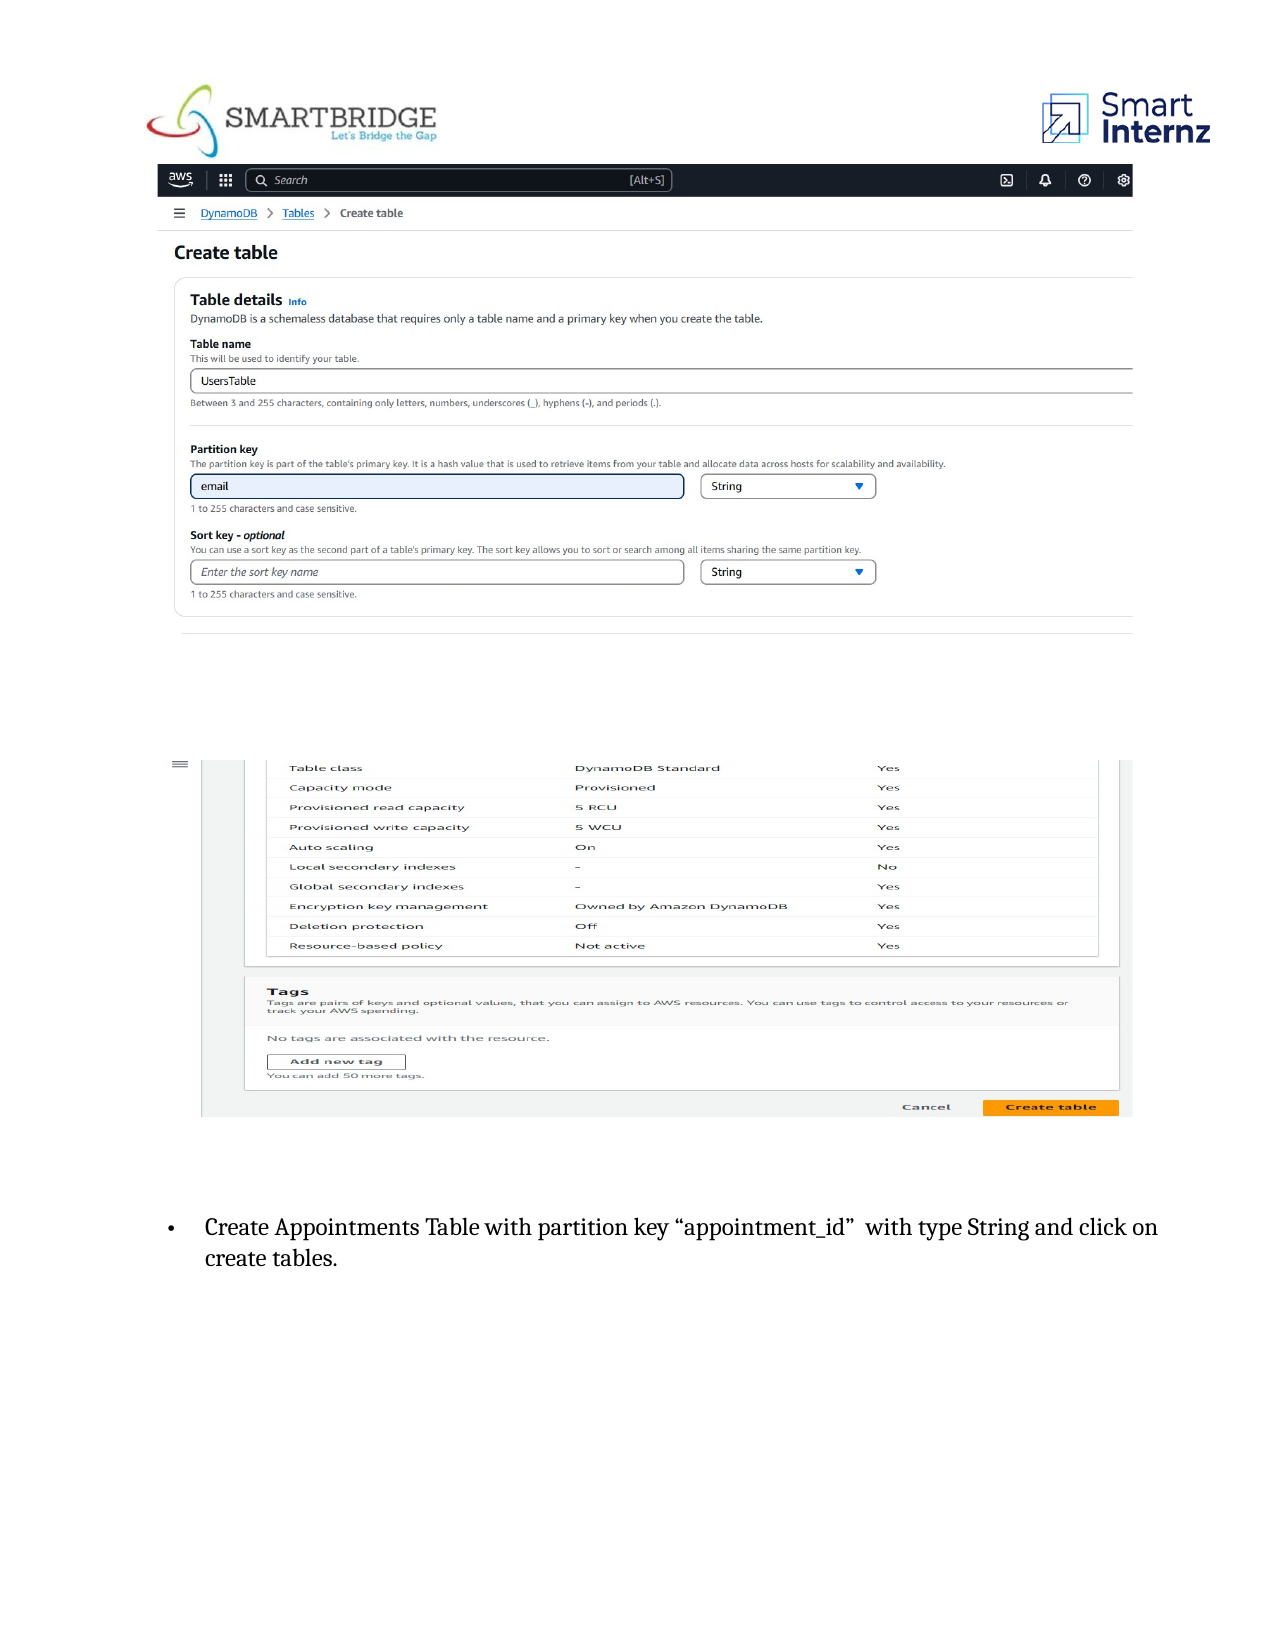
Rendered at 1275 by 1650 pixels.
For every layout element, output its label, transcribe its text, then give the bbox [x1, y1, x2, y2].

picture [157, 164, 1133, 634]
picture [143, 78, 441, 163]
picture [1037, 92, 1214, 143]
list Create Appointments Table with partition key “appointment_id” with type String and click on create tables. [167, 1213, 1222, 1272]
picture [157, 760, 1133, 1117]
